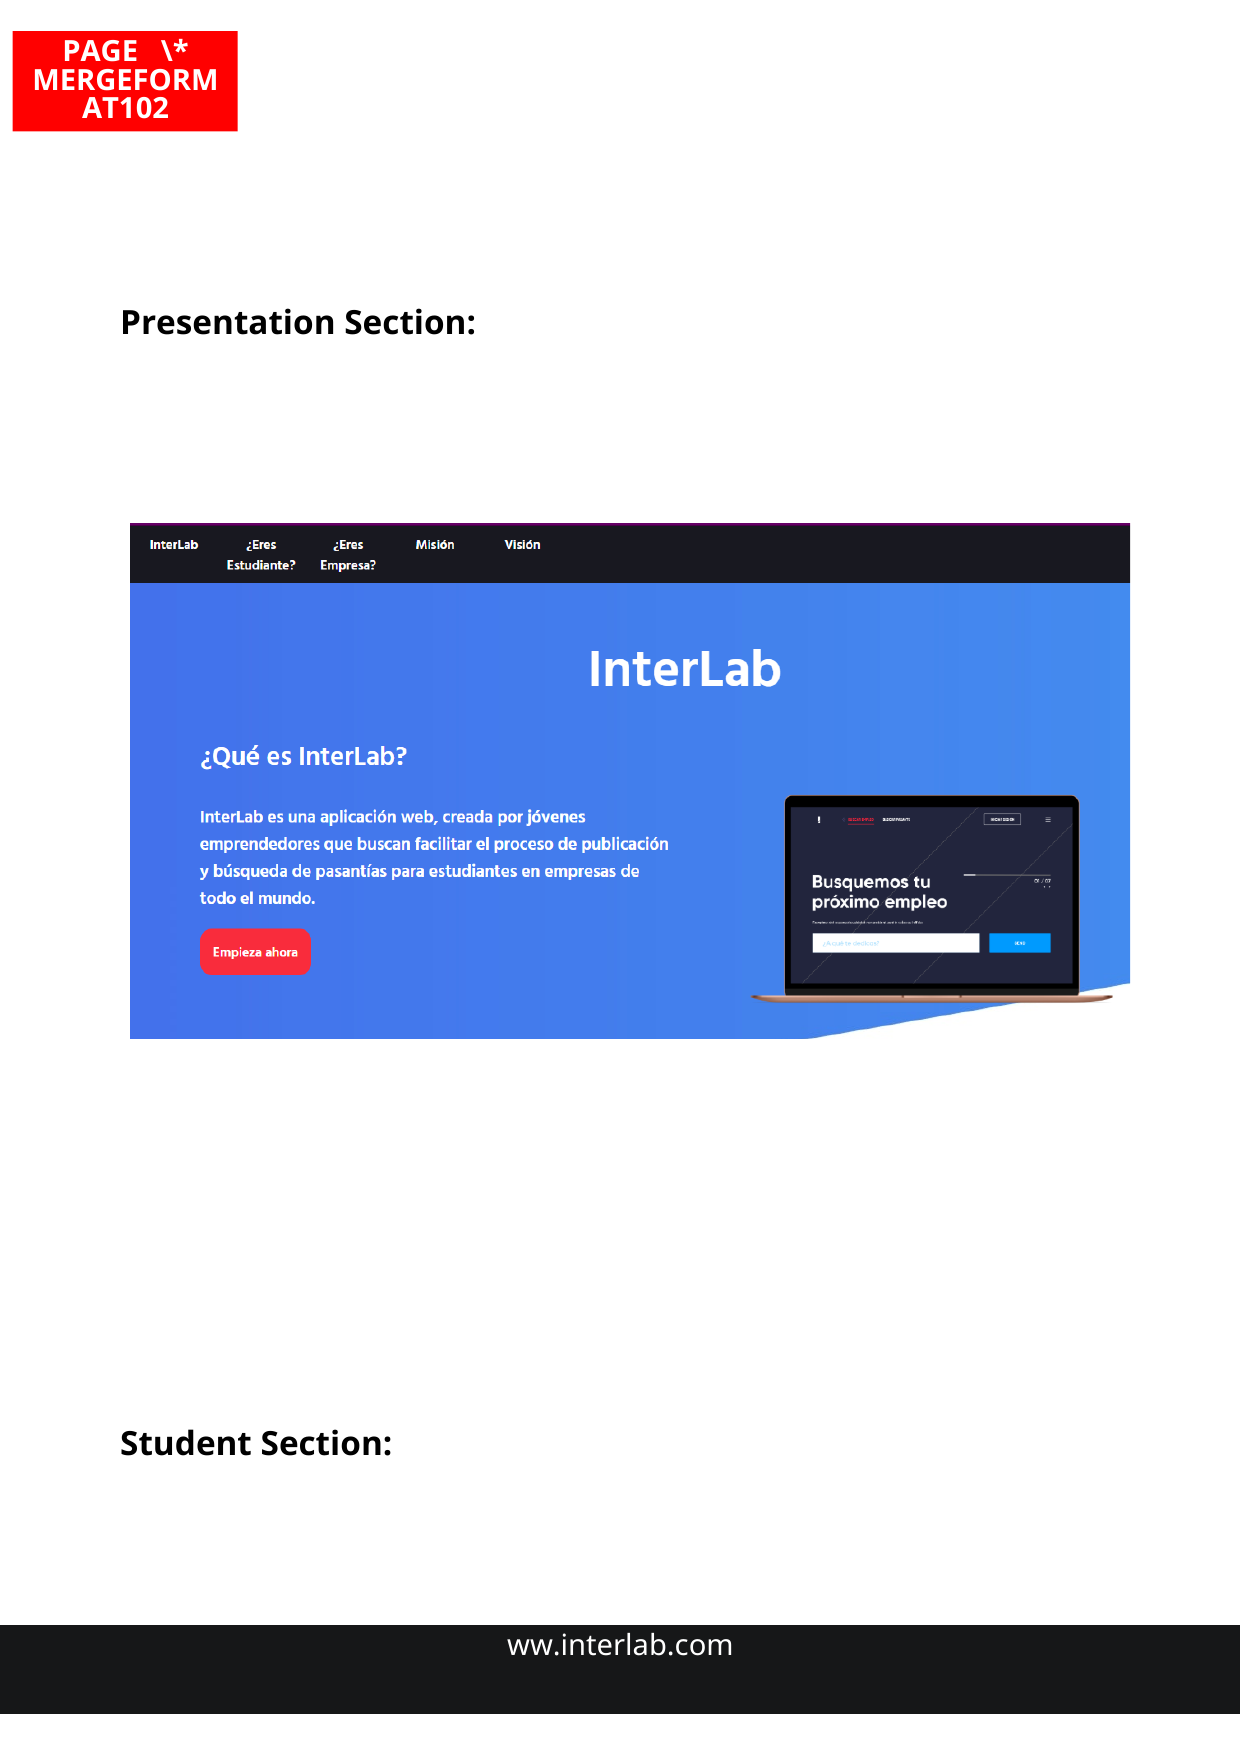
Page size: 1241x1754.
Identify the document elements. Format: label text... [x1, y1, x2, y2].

picture [130, 523, 1131, 1039]
subtitle Presentation Section: [120, 298, 1120, 344]
subtitle Student Section: [120, 1420, 1120, 1466]
